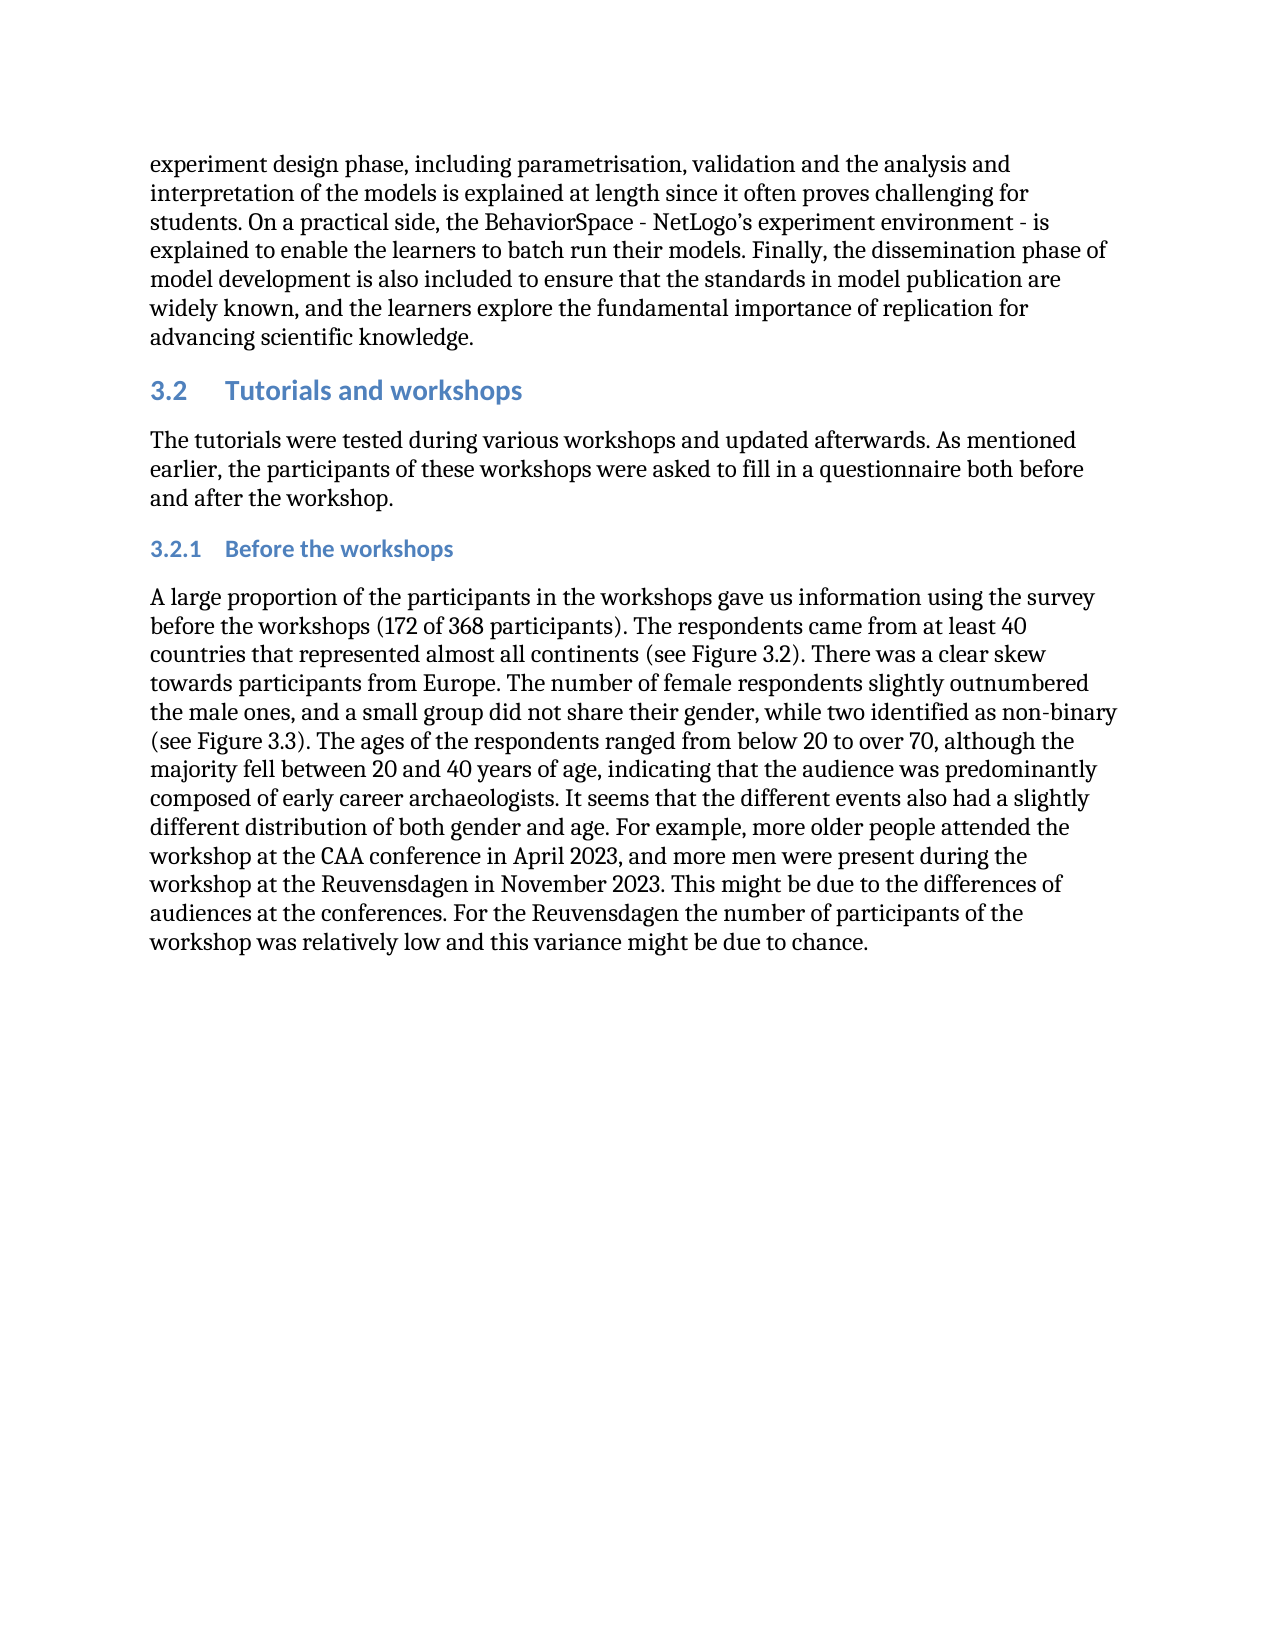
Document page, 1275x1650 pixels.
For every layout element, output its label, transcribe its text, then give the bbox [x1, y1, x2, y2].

text A large proportion of the participants in the workshops gave us information using the survey before the workshops (172 of 368 participants). The respondents came from at least 40 countries that represented almost all continents (see Figure 3.2). There was a clear skew towards participants from Europe. The number of female respondents slightly outnumbered the male ones, and a small group did not share their gender, while two identified as non-binary (see Figure 3.3). The ages of the respondents ranged from below 20 to over 70, although the majority fell between 20 and 40 years of age, indicating that the audience was predominantly composed of early career archaeologists. It seems that the different events also had a slightly different distribution of both gender and age. For example, more older people attended the workshop at the CAA conference in April 2023, and more men were present during the workshop at the Reuvensdagen in November 2023. This might be due to the differences of audiences at the conferences. For the Reuvensdagen the number of participants of the workshop was relatively low and this variance might be due to chance. [150, 583, 1125, 957]
subtitle 3.2.1 Before the workshops [150, 533, 1125, 564]
subtitle 3.2 Tutorials and workshops [150, 372, 1125, 408]
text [150, 150, 1125, 351]
text The tutorials were tested during various workshops and updated afterwards. As mentioned earlier, the participants of these workshops were asked to fill in a questionnaire both before and after the workshop. [150, 426, 1125, 513]
